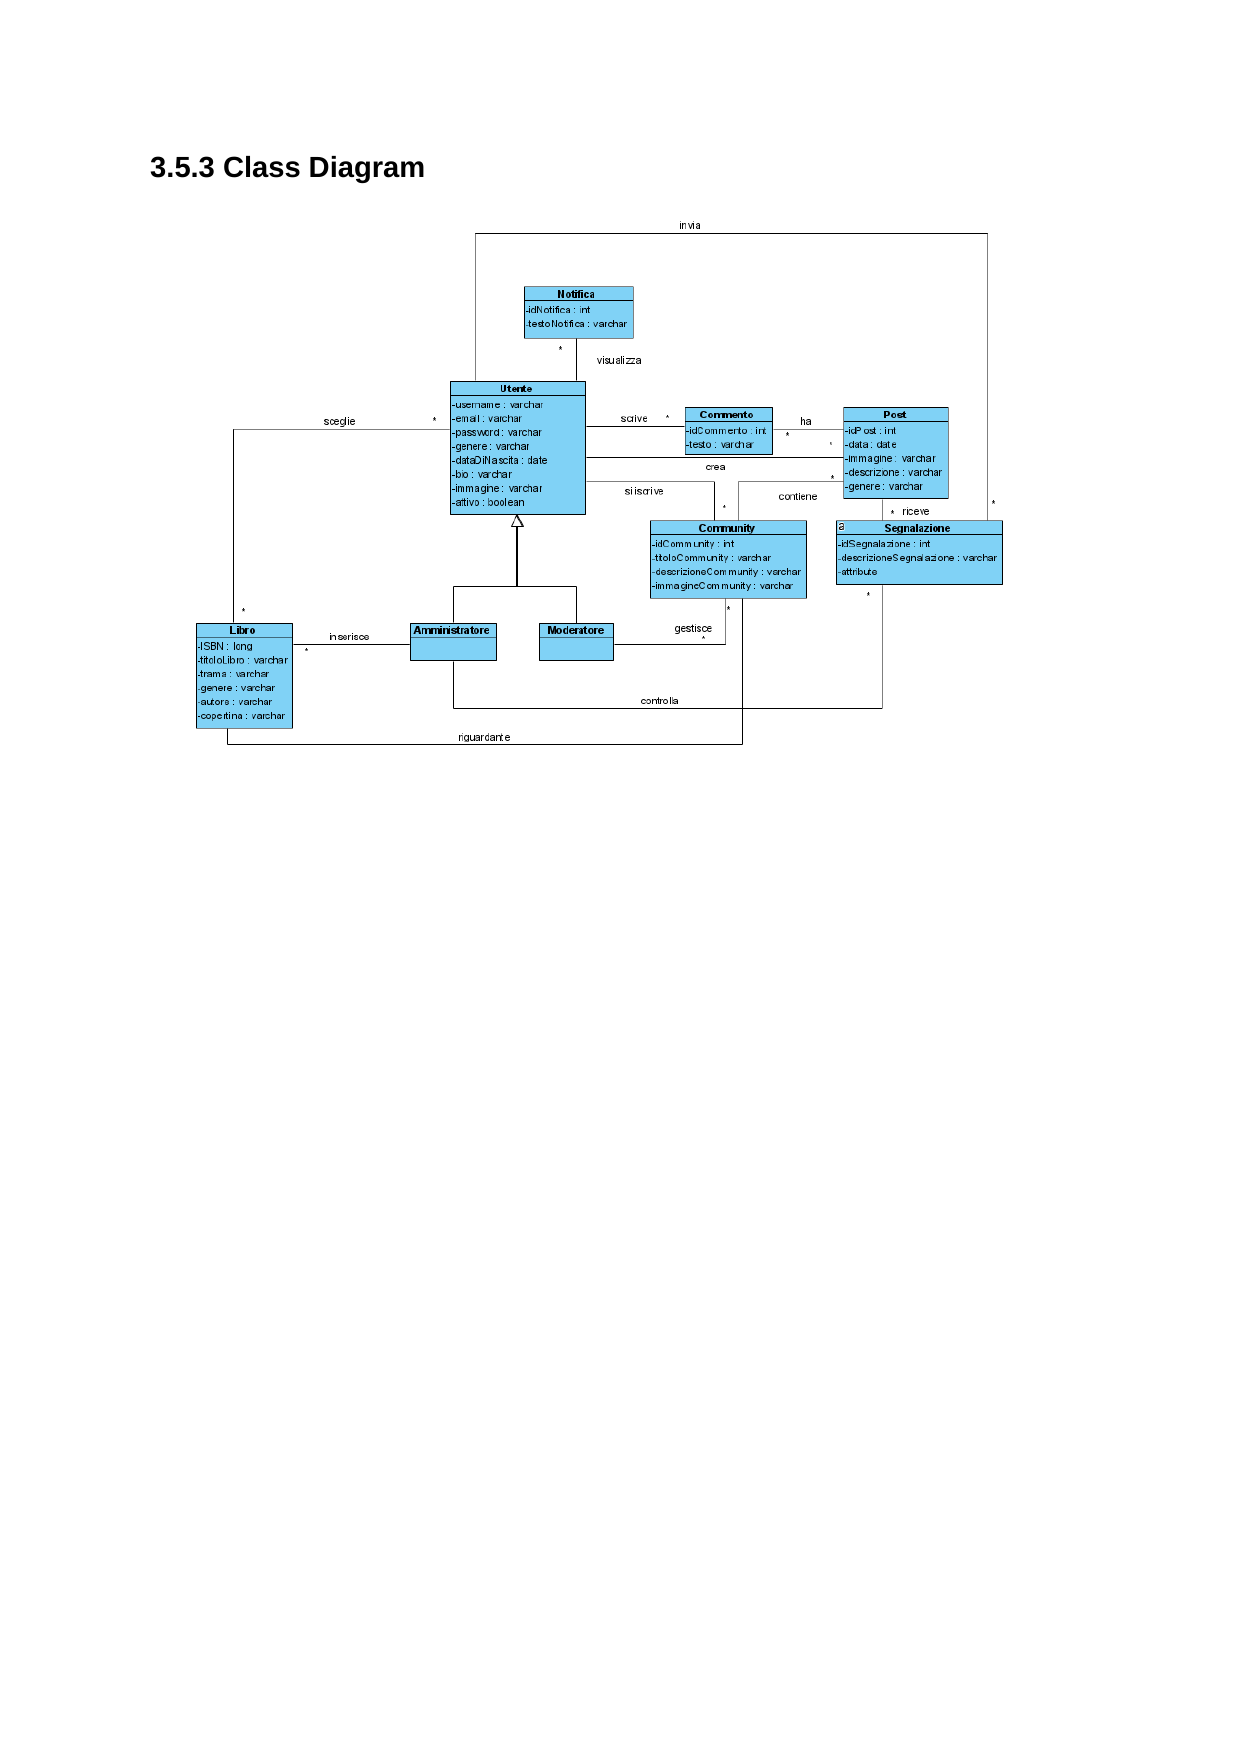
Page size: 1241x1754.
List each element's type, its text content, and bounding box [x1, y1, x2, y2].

picture [134, 196, 1106, 781]
subtitle 3.5.3 Class Diagram [150, 150, 1090, 183]
